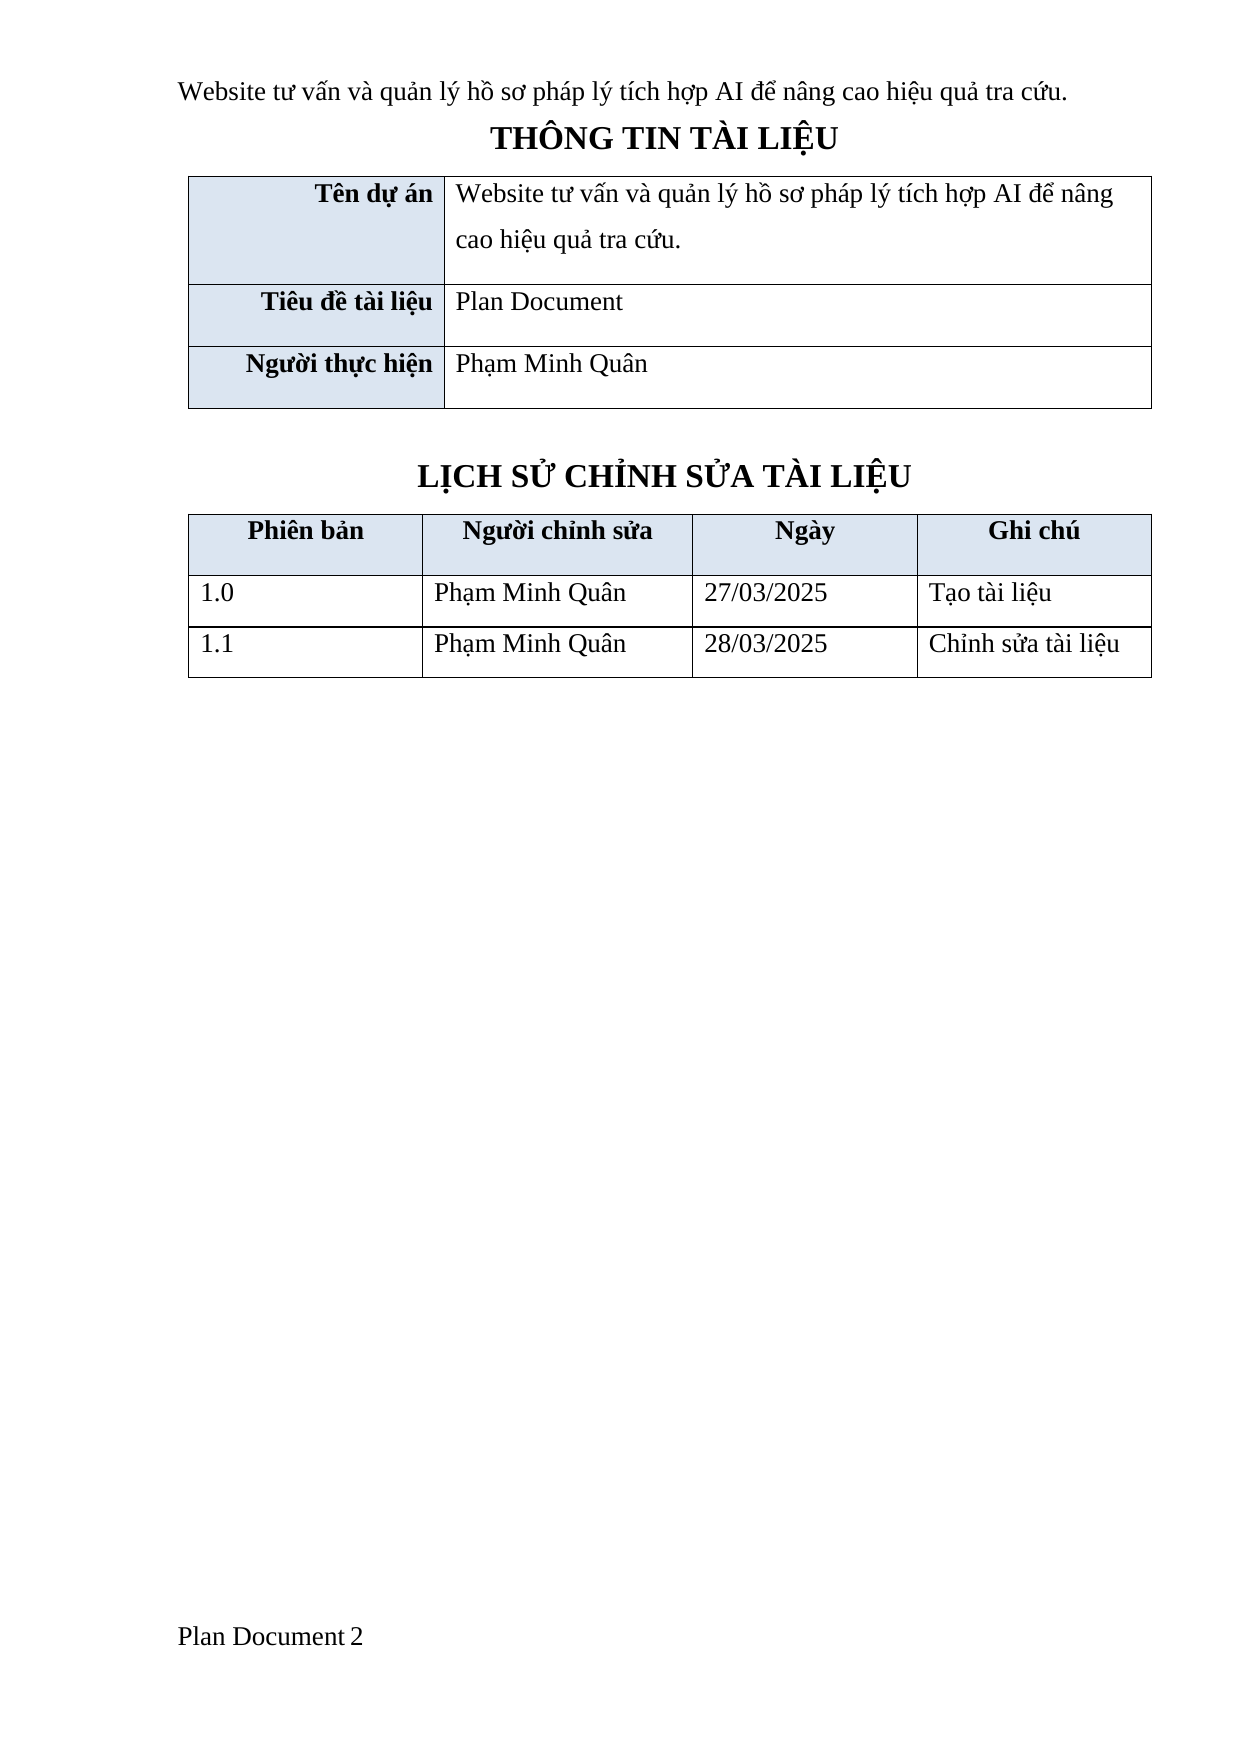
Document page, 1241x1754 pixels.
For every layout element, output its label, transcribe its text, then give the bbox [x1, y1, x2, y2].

table_cell 28/03/2025 [693, 628, 917, 677]
table_cell Tiêu đề tài liệu [189, 285, 444, 346]
table_cell Tạo tài liệu [918, 576, 1151, 626]
table_header Người chỉnh sửa [423, 515, 692, 575]
table_cell Phạm Minh Quân [445, 347, 1151, 408]
table_cell Chỉnh sửa tài liệu [918, 628, 1151, 677]
table_cell 27/03/2025 [693, 576, 917, 626]
table_cell Người thực hiện [189, 347, 444, 408]
text LỊCH SỬ CHỈNH SỬA TÀI LIỆU [177, 456, 1152, 494]
table_header Phiên bản [189, 515, 422, 575]
table_cell Phạm Minh Quân [423, 576, 692, 626]
text THÔNG TIN TÀI LIỆU [177, 118, 1152, 156]
table_cell Plan Document [445, 285, 1151, 346]
table_cell 1.1 [189, 628, 422, 677]
table_header Tên dự án [189, 177, 444, 284]
table_cell 1.0 [189, 576, 422, 626]
table_header Ngày [693, 515, 917, 575]
table_cell Phạm Minh Quân [423, 628, 692, 677]
table_header Website tư vấn và quản lý hồ sơ pháp lý tích hợp AI để nâng cao hiệu quả tra cứu. [445, 177, 1151, 284]
table_header Ghi chú [918, 515, 1151, 575]
